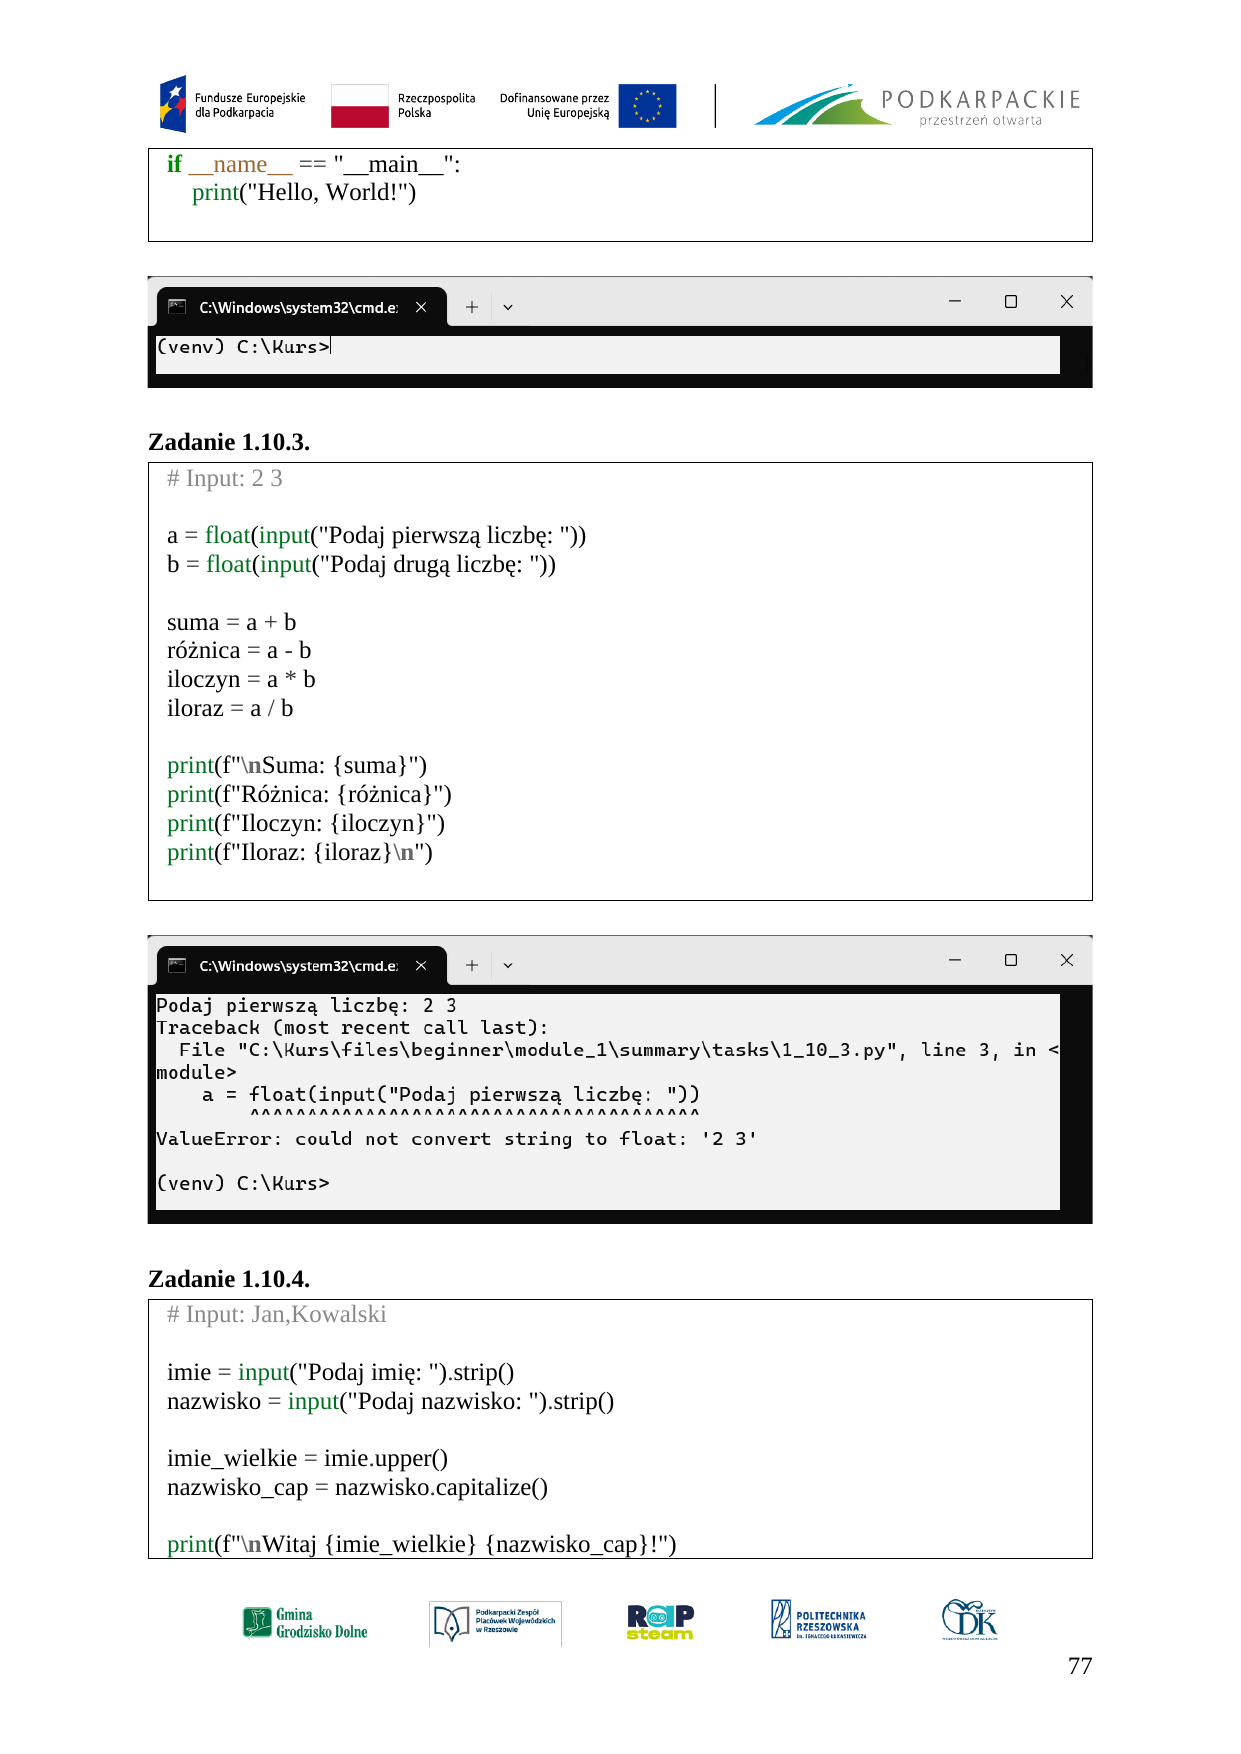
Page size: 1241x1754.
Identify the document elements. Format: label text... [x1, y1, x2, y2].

picture [147, 276, 1093, 388]
table_header [149, 1300, 1092, 1558]
picture [242, 1585, 998, 1652]
table_header [149, 463, 1092, 900]
text Zadanie 1.10.3. [148, 427, 1092, 456]
picture [147, 60, 1093, 148]
picture [147, 935, 1093, 1224]
text Zadanie 1.10.4. [148, 1264, 1092, 1293]
table_header [149, 149, 1092, 241]
